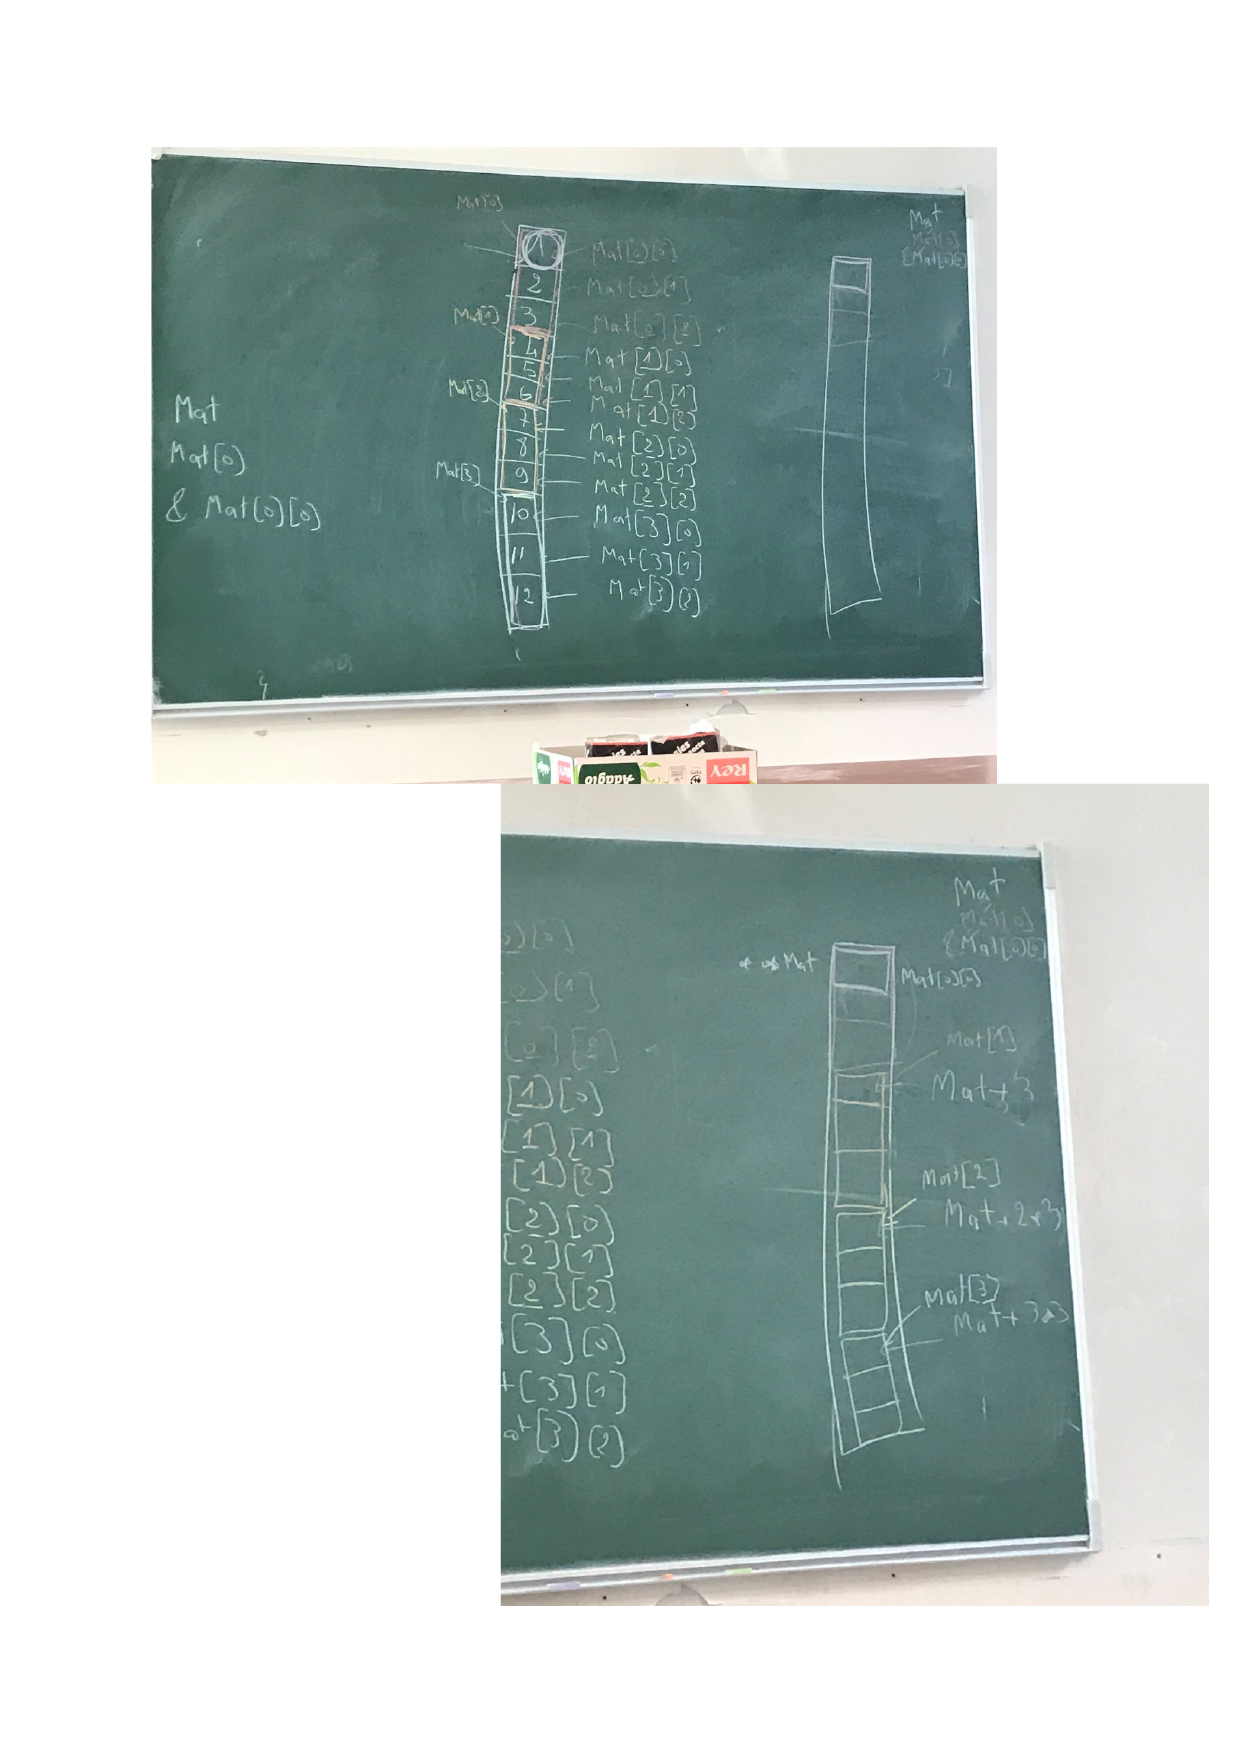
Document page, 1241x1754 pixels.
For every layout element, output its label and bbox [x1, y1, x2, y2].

picture [150, 147, 997, 782]
picture [501, 784, 1209, 1606]
